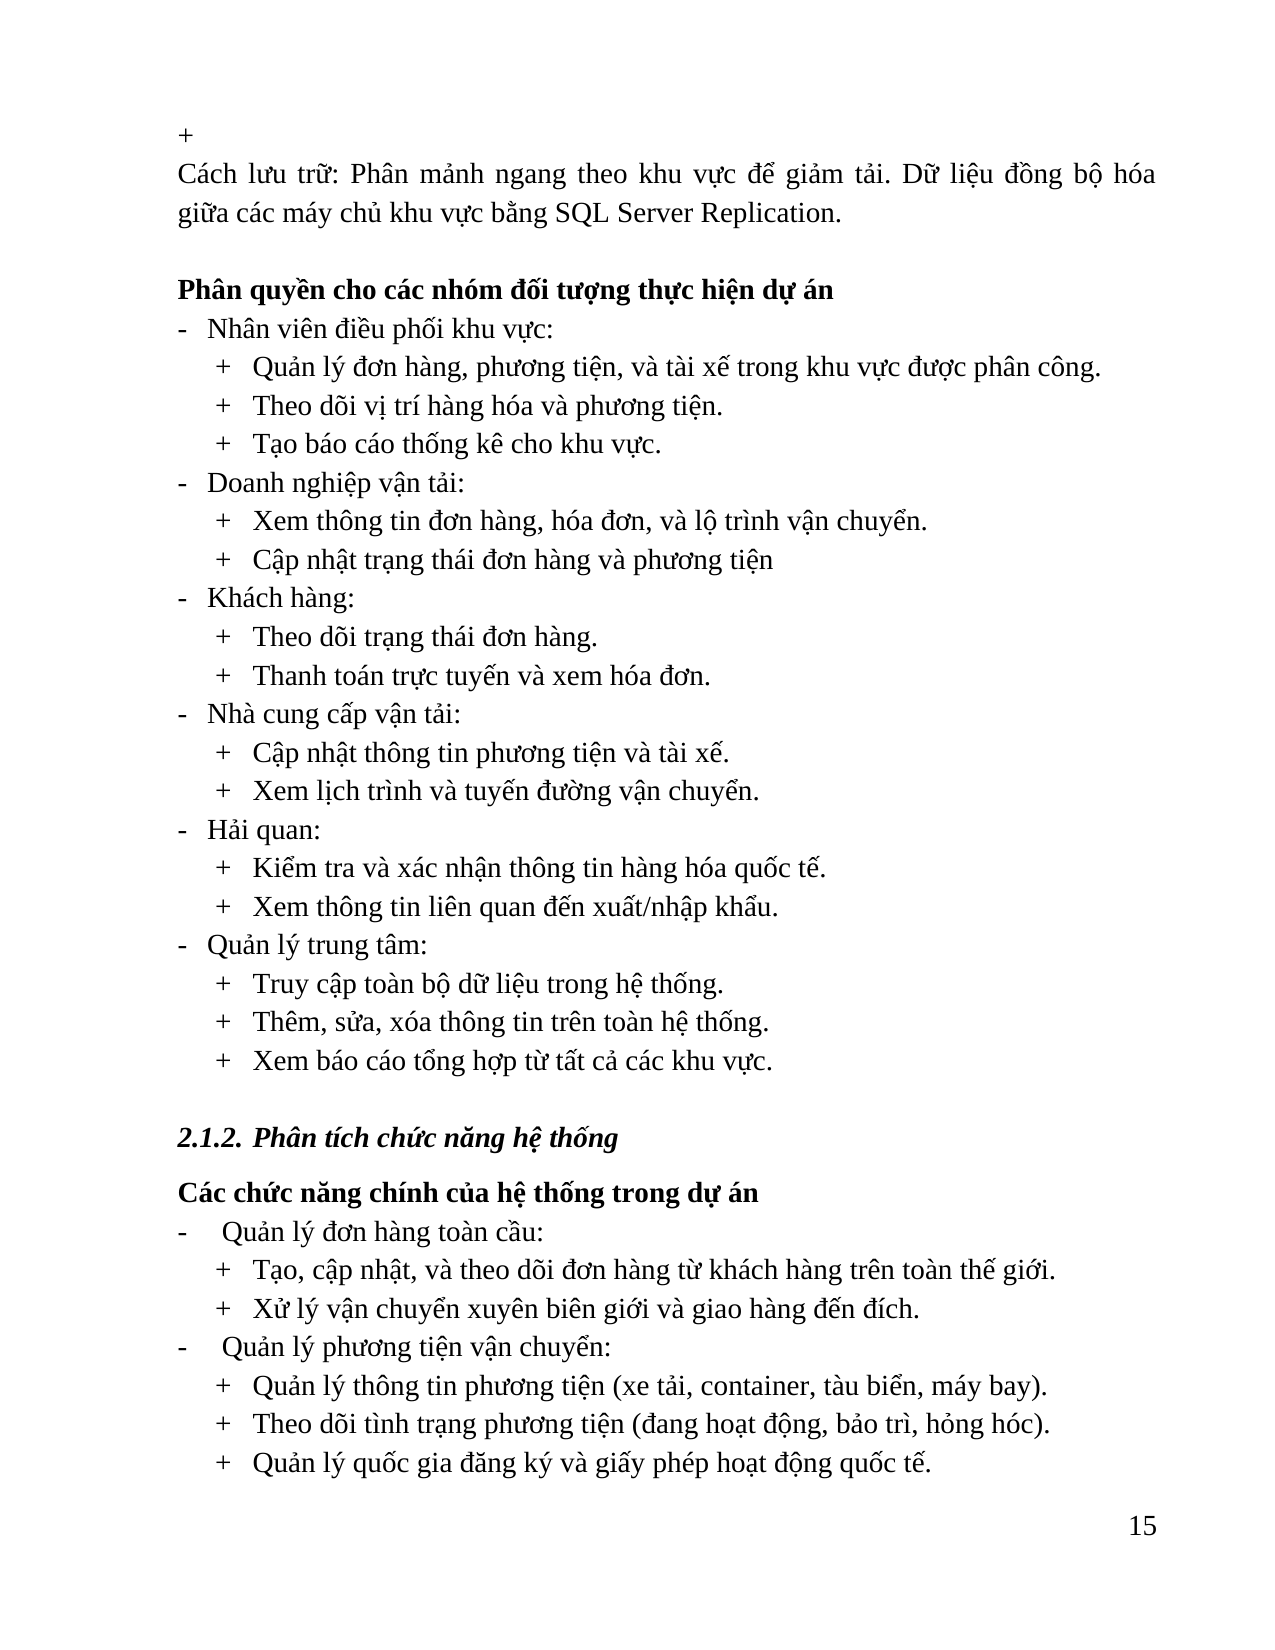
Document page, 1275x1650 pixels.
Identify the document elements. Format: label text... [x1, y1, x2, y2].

list Quản lý đơn hàng toàn cầu: [177, 1214, 1157, 1247]
list Cập nhật trạng thái đơn hàng và phương tiện [215, 542, 1157, 576]
list Quản lý đơn hàng, phương tiện, và tài xế trong khu vực được phân công. [215, 349, 1157, 383]
text Cách lưu trữ: Phân mảnh ngang theo khu vực để giảm tải. Dữ liệu đồng bộ hóa giữa các máy chủ khu vực bằng SQL Server Replication. [177, 157, 1157, 229]
list Quản lý trung tâm: [177, 927, 1157, 961]
list Xem thông tin liên quan đến xuất/nhập khẩu. [215, 889, 1157, 922]
list Tạo, cập nhật, và theo dõi đơn hàng từ khách hàng trên toàn thế giới. [215, 1252, 1157, 1286]
list Khách hàng: [177, 581, 1157, 614]
text Phân quyền cho các nhóm đối tượng thực hiện dự án [177, 272, 1157, 306]
list Xem báo cáo tổng hợp từ tất cả các khu vực. [215, 1043, 1157, 1077]
list Hải quan: [177, 812, 1157, 845]
list Theo dõi vị trí hàng hóa và phương tiện. [215, 388, 1157, 421]
list Doanh nghiệp vận tải: [177, 465, 1157, 498]
list Xử lý vận chuyển xuyên biên giới và giao hàng đến đích. [215, 1291, 1157, 1324]
list Quản lý thông tin phương tiện (xe tải, container, tàu biển, máy bay). [215, 1368, 1157, 1402]
list Phân tích chức năng hệ thống [177, 1120, 1157, 1154]
text Các chức năng chính của hệ thống trong dự án [177, 1175, 1157, 1209]
list Theo dõi trạng thái đơn hàng. [215, 619, 1157, 653]
list Theo dõi tình trạng phương tiện (đang hoạt động, bảo trì, hỏng hóc). [215, 1407, 1157, 1440]
list Xem thông tin đơn hàng, hóa đơn, và lộ trình vận chuyển. [215, 503, 1157, 537]
list Nhân viên điều phối khu vực: [177, 311, 1157, 344]
list Xem lịch trình và tuyến đường vận chuyển. [215, 773, 1157, 807]
list Cập nhật thông tin phương tiện và tài xế. [215, 735, 1157, 768]
list Quản lý quốc gia đăng ký và giấy phép hoạt động quốc tế. [215, 1445, 1157, 1479]
list Nhà cung cấp vận tải: [177, 696, 1157, 730]
list Quản lý phương tiện vận chuyển: [177, 1329, 1157, 1363]
list Truy cập toàn bộ dữ liệu trong hệ thống. [215, 966, 1157, 999]
list Kiểm tra và xác nhận thông tin hàng hóa quốc tế. [215, 850, 1157, 884]
list Thêm, sửa, xóa thông tin trên toàn hệ thống. [215, 1004, 1157, 1038]
list Tạo báo cáo thống kê cho khu vực. [215, 426, 1157, 460]
list Thanh toán trực tuyến và xem hóa đơn. [215, 658, 1157, 691]
